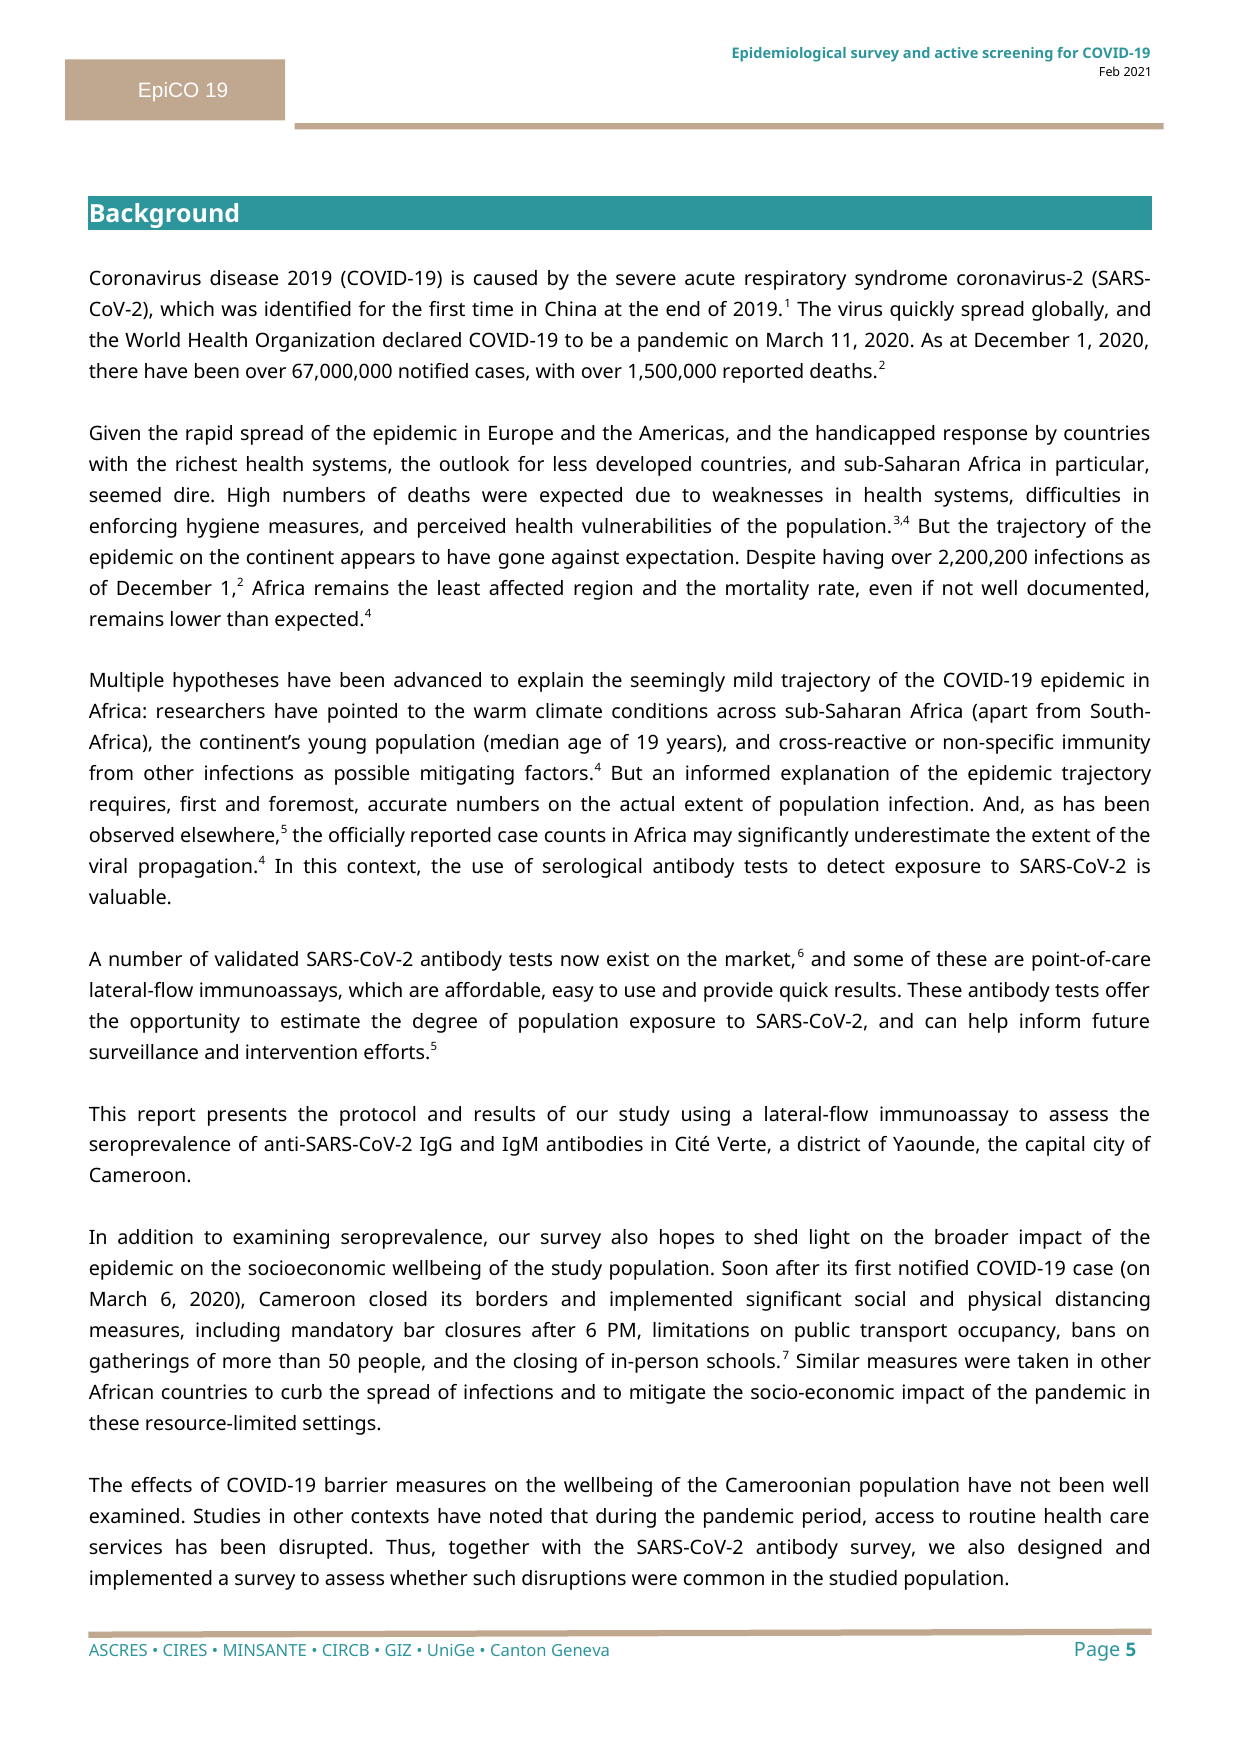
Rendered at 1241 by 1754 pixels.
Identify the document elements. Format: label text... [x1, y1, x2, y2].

text Multiple hypotheses have been advanced to explain the seemingly mild trajectory of the COVID-19 epidemic in Africa: researchers have pointed to the warm climate conditions across sub-Saharan Africa (apart from South-Africa), the continent’s young population (median age of 19 years), and cross-reactive or non-specific immunity from other infections as possible mitigating factors.4 But an informed explanation of the epidemic trajectory requires, first and foremost, accurate numbers on the actual extent of population infection. And, as has been observed elsewhere,5 the officially reported case counts in Africa may significantly underestimate the extent of the viral propagation.4 In this context, the use of serological antibody tests to detect exposure to SARS-CoV-2 is valuable. [88, 667, 1152, 910]
text Coronavirus disease 2019 (COVID-19) is caused by the severe acute respiratory syndrome coronavirus-2 (SARS-CoV-2), which was identified for the first time in China at the end of 2019.1 The virus quickly spread globally, and the World Health Organization declared COVID-19 to be a pandemic on March 11, 2020. As at December 1, 2020, there have been over 67,000,000 notified cases, with over 1,500,000 reported deaths.2 [88, 264, 1152, 384]
text The effects of COVID-19 barrier measures on the wellbeing of the Cameroonian population have not been well examined. Studies in other contexts have noted that during the pandemic period, access to routine health care services has been disrupted. Thus, together with the SARS-CoV-2 antibody survey, we also designed and implemented a survey to assess whether such disruptions were common in the studied population. [88, 1471, 1152, 1591]
text Given the rapid spread of the epidemic in Europe and the Americas, and the handicapped response by countries with the richest health systems, the outlook for less developed countries, and sub-Saharan Africa in particular, seemed dire. High numbers of deaths were expected due to weaknesses in health systems, difficulties in enforcing hygiene measures, and perceived health vulnerabilities of the population.3,4 But the trajectory of the epidemic on the continent appears to have gone against expectation. Despite having over 2,200,200 infections as of December 1,2 Africa remains the least affected region and the mortality rate, even if not well documented, remains lower than expected.4 [88, 419, 1152, 632]
text A number of validated SARS-CoV-2 antibody tests now exist on the market,6 and some of these are point-of-care lateral-flow immunoassays, which are affordable, easy to use and provide quick results. These antibody tests offer the opportunity to estimate the degree of population exposure to SARS-CoV-2, and can help inform future surveillance and intervention efforts.5 [88, 945, 1152, 1065]
text This report presents the protocol and results of our study using a lateral-flow immunoassay to assess the seroprevalence of anti-SARS-CoV-2 IgG and IgM antibodies in Cité Verte, a district of Yaounde, the capital city of Cameroon. [88, 1100, 1152, 1189]
text In addition to examining seroprevalence, our survey also hopes to shed light on the broader impact of the epidemic on the socioeconomic wellbeing of the study population. Soon after its first notified COVID-19 case (on March 6, 2020), Cameroon closed its borders and implemented significant social and physical distancing measures, including mandatory bar closures after 6 PM, limitations on public transport occupancy, bans on gatherings of more than 50 people, and the closing of in-person schools.7 Similar measures were taken in other African countries to curb the spread of infections and to mitigate the socio-economic impact of the pandemic in these resource-limited settings. [88, 1223, 1152, 1436]
subtitle Background [88, 196, 1152, 230]
